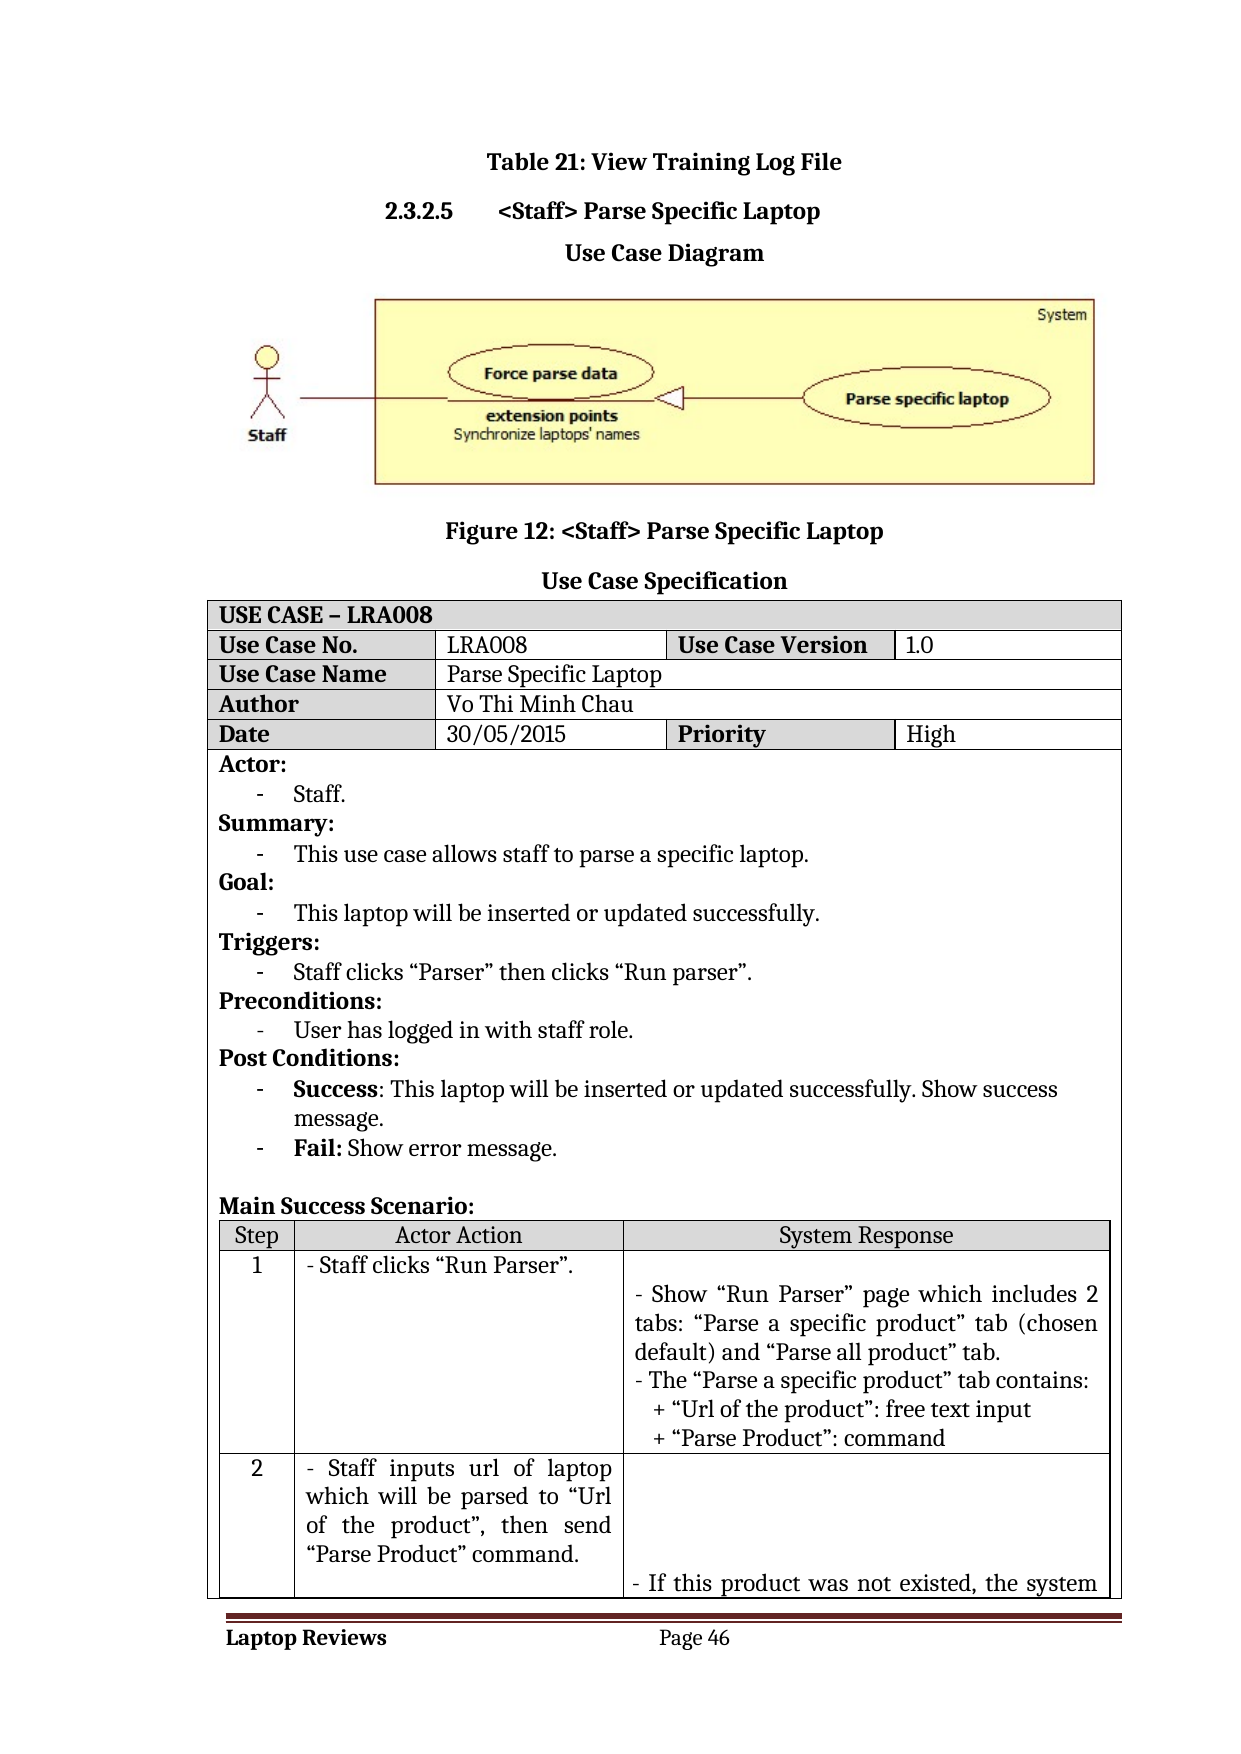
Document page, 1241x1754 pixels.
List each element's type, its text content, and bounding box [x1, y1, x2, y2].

table_cell Use Case Version [667, 631, 894, 659]
table_cell Date [208, 720, 435, 749]
table_cell 30/05/2015 [436, 720, 666, 749]
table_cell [208, 750, 1121, 1598]
table_header USE CASE – LRA008 [208, 601, 1121, 629]
picture [206, 271, 1123, 513]
table_cell Use Case Name [208, 660, 435, 689]
table_cell 1.0 [896, 631, 1121, 659]
subtitle Use Case Diagram [207, 238, 1122, 267]
table_cell Author [208, 690, 435, 719]
table_cell Parse Specific Laptop [436, 660, 1121, 689]
table_cell Vo Thi Minh Chau [436, 690, 1121, 719]
text Table 21: View Training Log File [207, 148, 1122, 176]
table_cell Priority [667, 720, 894, 749]
text Figure 12: <Staff> Parse Specific Laptop [207, 517, 1122, 546]
subtitle <Staff> Parse Specific Laptop [385, 197, 1122, 226]
table_cell Use Case No. [208, 631, 435, 659]
table_cell High [896, 720, 1121, 749]
subtitle Use Case Specification [207, 567, 1122, 596]
table_cell LRA008 [436, 631, 666, 659]
